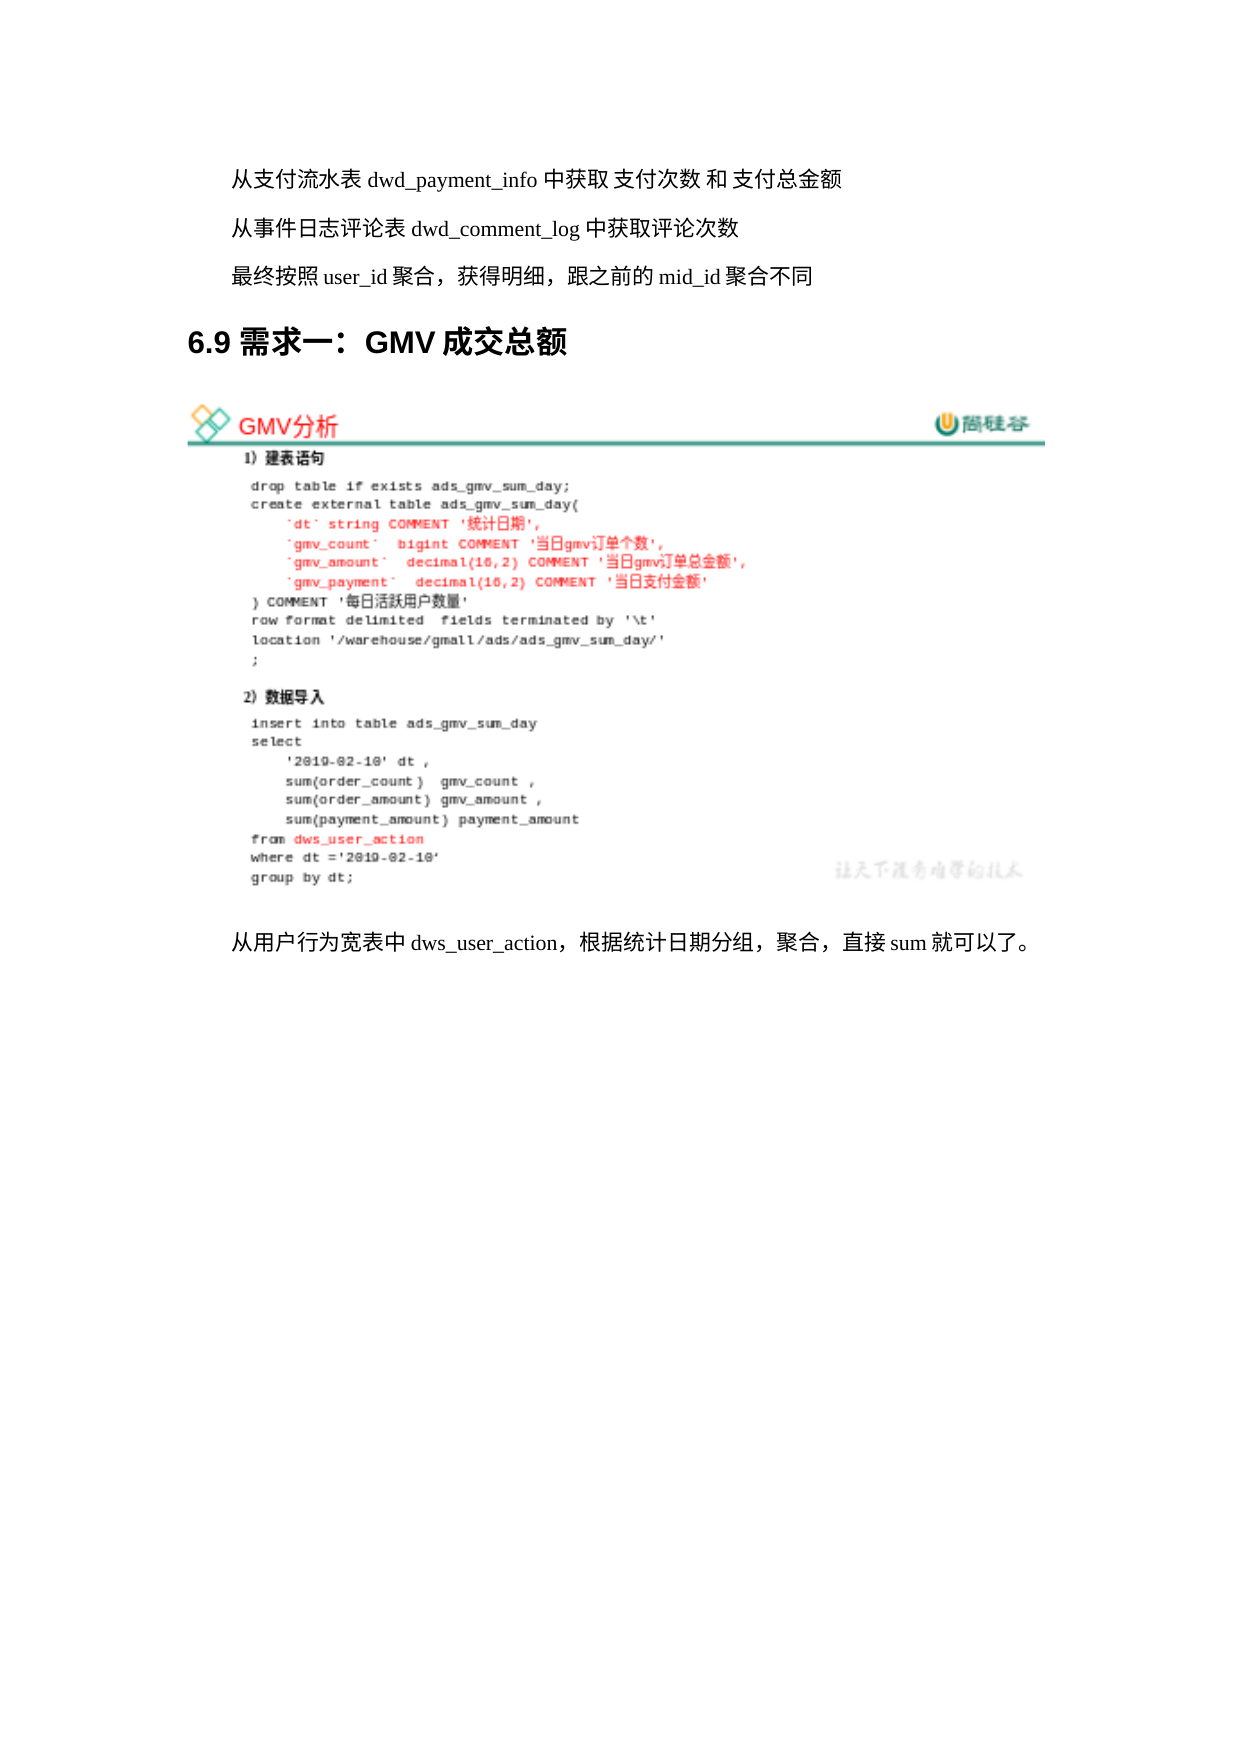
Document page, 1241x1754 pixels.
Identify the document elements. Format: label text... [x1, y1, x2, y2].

subtitle 6.9 需求一：GMV成交总额 [187, 307, 1053, 372]
text 从事件日志评论表 dwd_comment_log 中获取评论次数 [231, 210, 1053, 243]
text 最终按照user_id聚合，获得明细，跟之前的mid_id聚合不同 [187, 259, 1053, 291]
text 从支付流水表 dwd_payment_info 中获取 支付次数 和 支付总金额 [231, 162, 1053, 194]
text 从用户行为宽表中dws_user_action，根据统计日期分组，聚合，直接sum就可以了。 [231, 924, 1053, 957]
